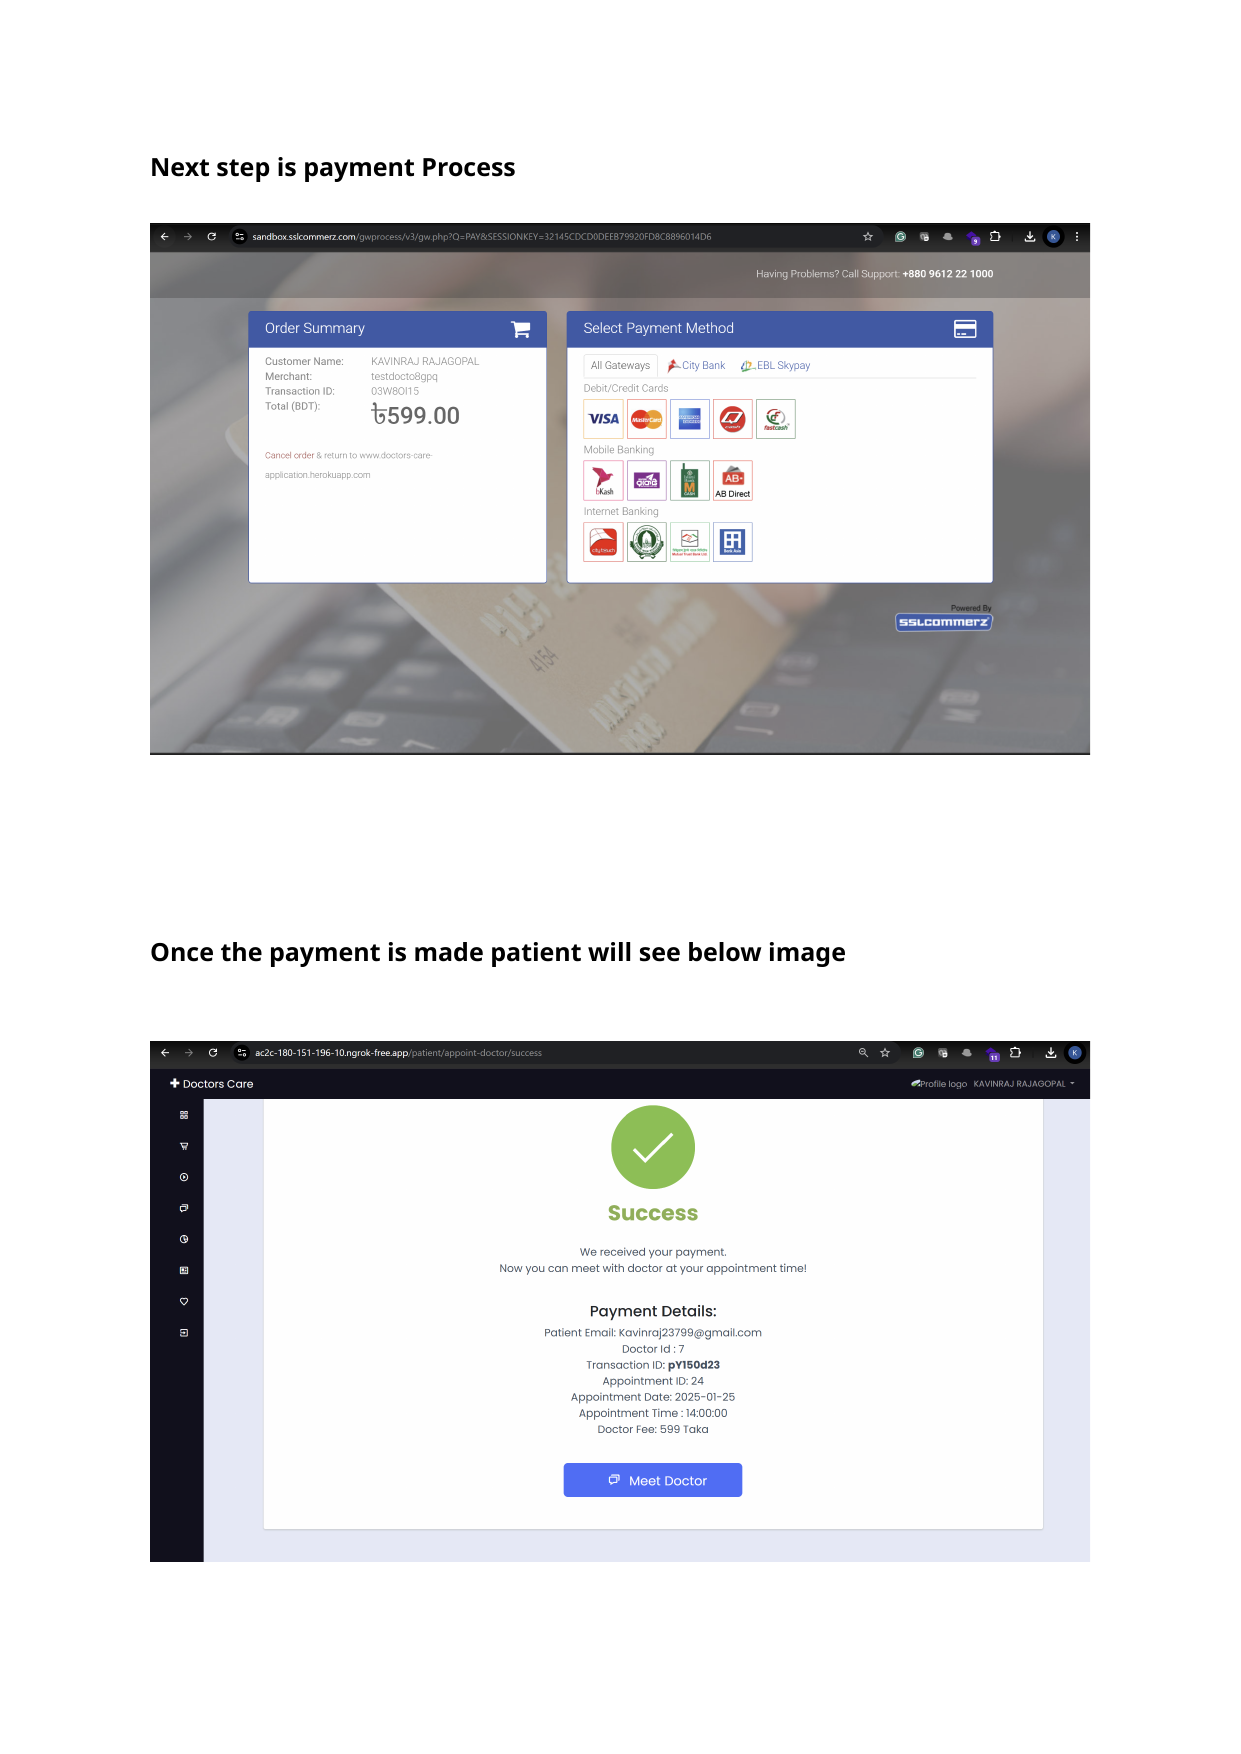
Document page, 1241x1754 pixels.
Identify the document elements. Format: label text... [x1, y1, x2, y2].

picture [150, 1041, 1091, 1562]
text Once the payment is made patient will see below image [150, 934, 1090, 968]
text Next step is payment Process [150, 150, 1090, 223]
picture [150, 223, 1091, 755]
